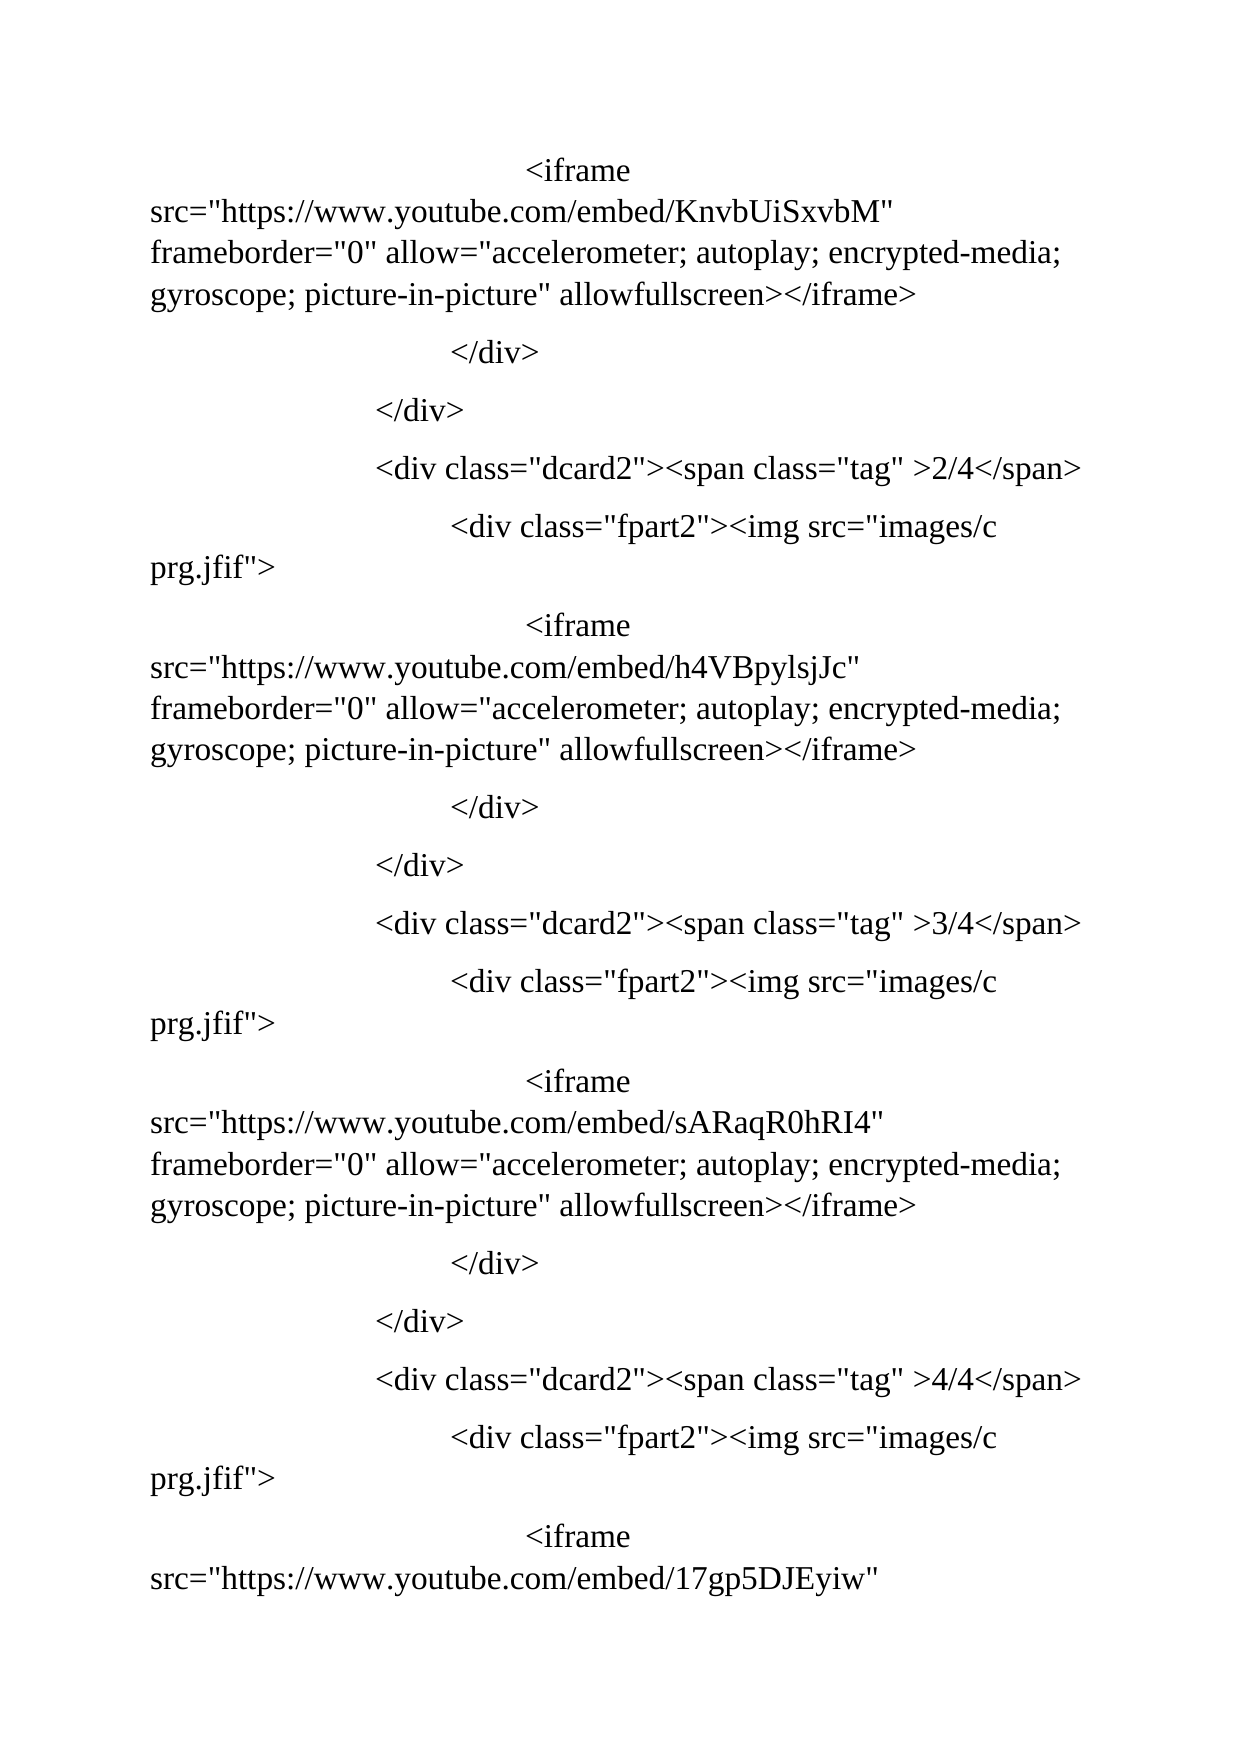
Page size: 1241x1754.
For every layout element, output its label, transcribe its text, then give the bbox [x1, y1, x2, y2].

text </div> [150, 390, 1090, 428]
text <iframe src="https://www.youtube.com/embed/KnvbUiSxvbM" frameborder="0" allow="accelerometer; autoplay; encrypted-media; gyroscope; picture-in-picture" allowfullscreen></iframe> [150, 150, 1090, 312]
text <div class="fpart2"><img src="images/c prg.jfif"> [150, 506, 1090, 586]
text <div class="fpart2"><img src="images/c prg.jfif"> [150, 1417, 1090, 1497]
text <div class="dcard2"><span class="tag" >2/4</span> [150, 448, 1090, 486]
text <iframe src="https://www.youtube.com/embed/sARaqR0hRI4" frameborder="0" allow="accelerometer; autoplay; encrypted-media; gyroscope; picture-in-picture" allowfullscreen></iframe> [150, 1061, 1090, 1223]
text </div> [150, 332, 1090, 370]
text <div class="dcard2"><span class="tag" >4/4</span> [150, 1359, 1090, 1397]
text <div class="fpart2"><img src="images/c prg.jfif"> [150, 962, 1090, 1041]
text </div> [150, 788, 1090, 826]
text <div class="dcard2"><span class="tag" >3/4</span> [150, 904, 1090, 942]
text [150, 1517, 1090, 1596]
text <iframe src="https://www.youtube.com/embed/h4VBpylsjJc" frameborder="0" allow="accelerometer; autoplay; encrypted-media; gyroscope; picture-in-picture" allowfullscreen></iframe> [150, 606, 1090, 768]
text </div> [150, 1301, 1090, 1339]
text </div> [150, 846, 1090, 884]
text </div> [150, 1243, 1090, 1281]
